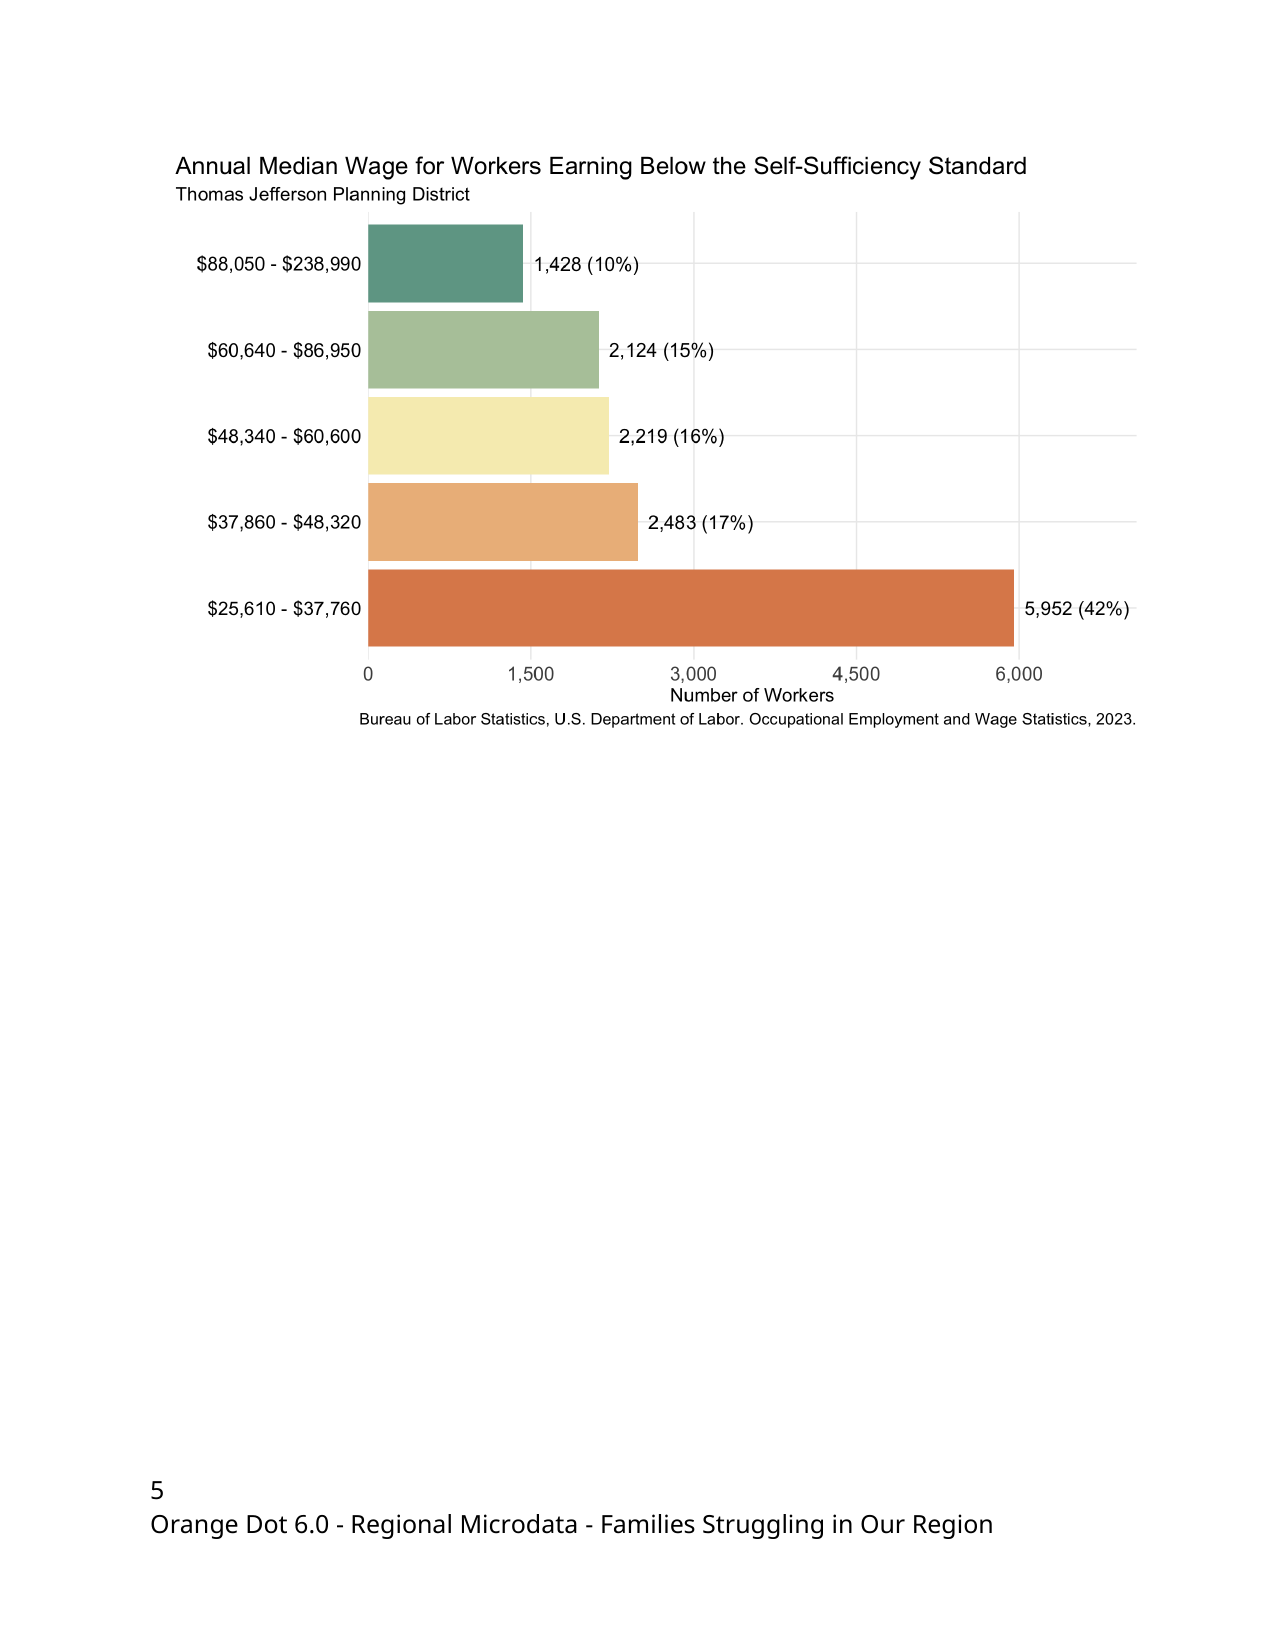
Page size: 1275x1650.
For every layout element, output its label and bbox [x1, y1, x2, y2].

picture [168, 150, 1144, 735]
